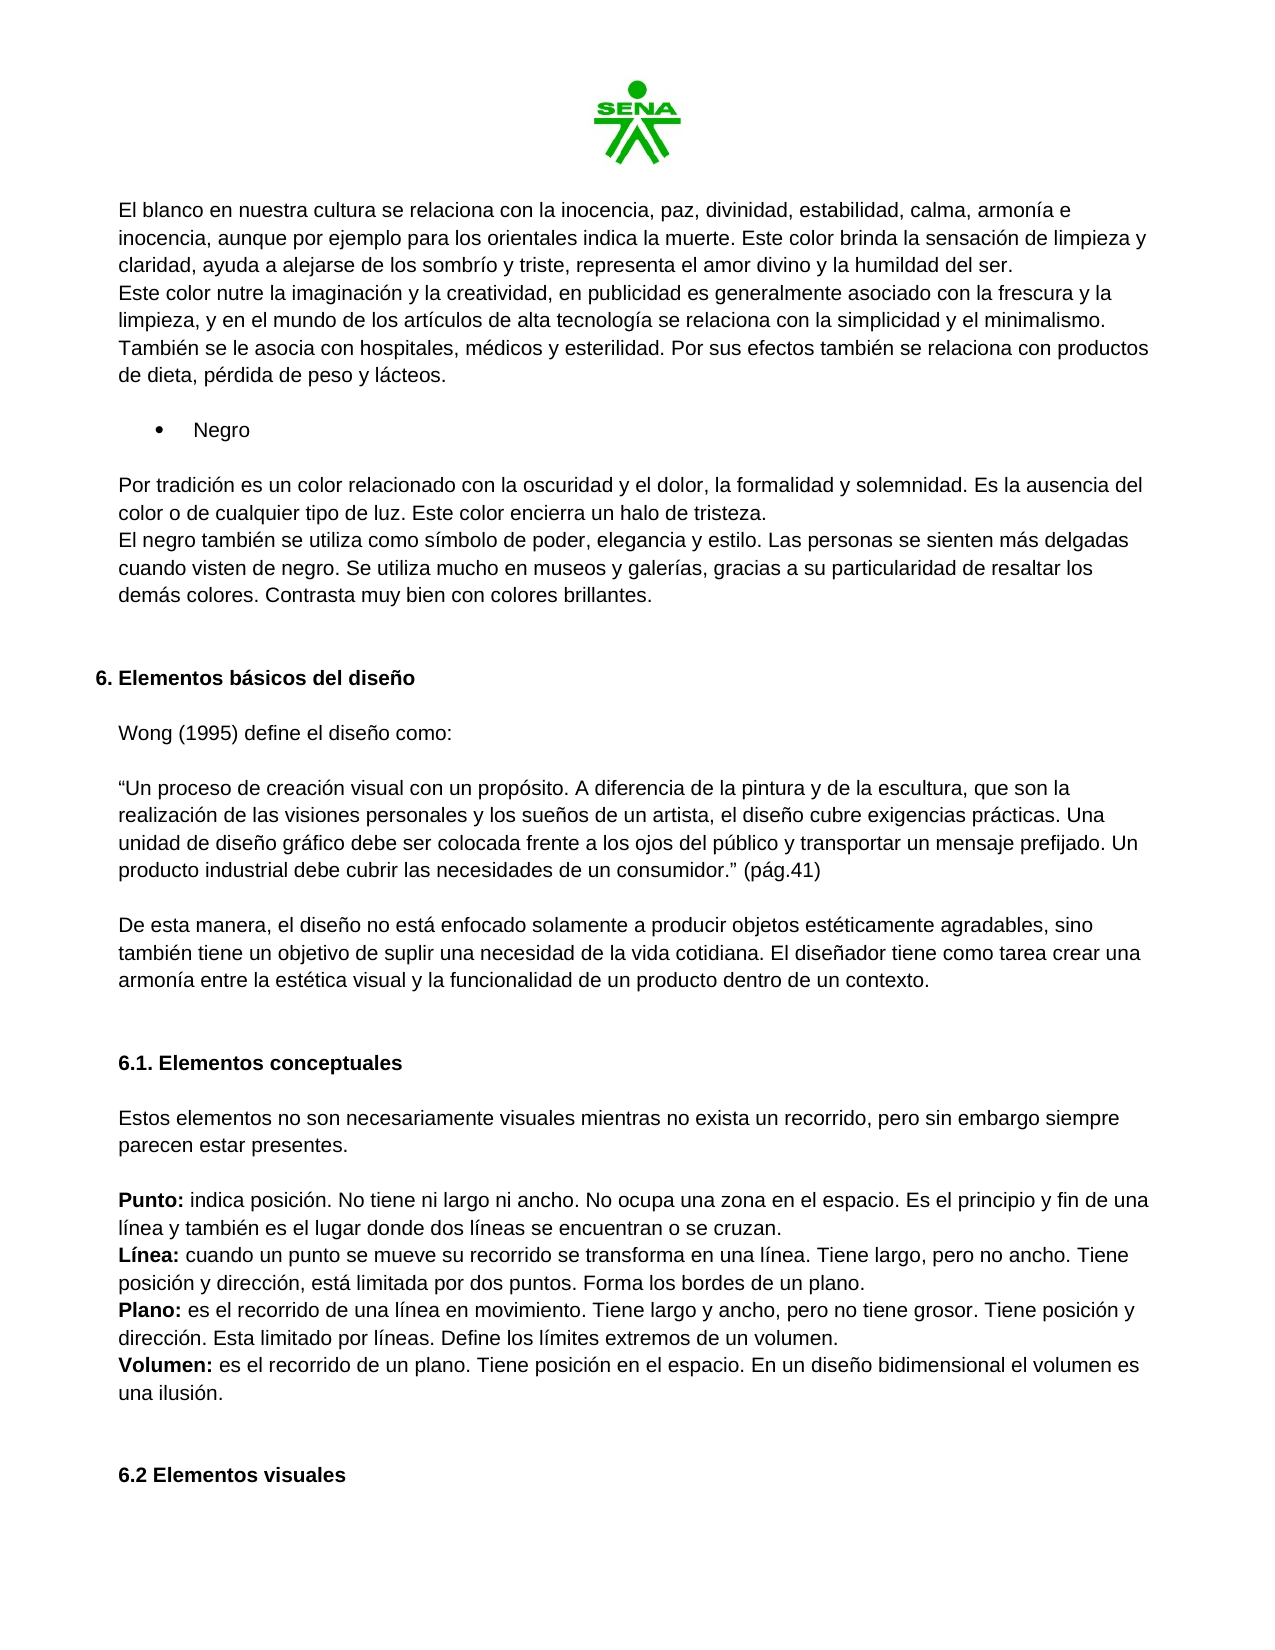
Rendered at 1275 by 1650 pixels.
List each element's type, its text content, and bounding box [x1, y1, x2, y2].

text Este color nutre la imaginación y la creatividad, en publicidad es generalmente asociado con la frescura y la limpieza, y en el mundo de los artículos de alta tecnología se relaciona con la simplicidad y el minimalismo. También se le asocia con hospitales, médicos y esterilidad. Por sus efectos también se relaciona con productos de dieta, pérdida de peso y lácteos. [118, 280, 1157, 387]
text El blanco en nuestra cultura se relaciona con la inocencia, paz, divinidad, estabilidad, calma, armonía e inocencia, aunque por ejemplo para los orientales indica la muerte. Este color brinda la sensación de limpieza y claridad, ayuda a alejarse de los sombrío y triste, representa el amor divino y la humildad del ser. [118, 198, 1157, 277]
text El negro también se utiliza como símbolo de poder, elegancia y estilo. Las personas se sienten más delgadas cuando visten de negro. Se utiliza mucho en museos y galerías, gracias a su particularidad de resaltar los demás colores. Contrasta muy bien con colores brillantes. [118, 528, 1157, 607]
text De esta manera, el diseño no está enfocado solamente a producir objetos estéticamente agradables, sino también tiene un objetivo de suplir una necesidad de la vida cotidiana. El diseñador tiene como tarea crear una armonía entre la estética visual y la funcionalidad de un producto dentro de un contexto. [118, 913, 1157, 992]
text Por tradición es un color relacionado con la oscuridad y el dolor, la formalidad y solemnidad. Es la ausencia del color o de cualquier tipo de luz. Este color encierra un halo de tristeza. [118, 473, 1157, 524]
text Punto: indica posición. No tiene ni largo ni ancho. No ocupa una zona en el espacio. Es el principio y fin de una línea y también es el lugar donde dos líneas se encuentran o se cruzan. [118, 1188, 1157, 1239]
text 6.2 Elementos visuales [118, 1463, 1157, 1487]
text Línea: cuando un punto se mueve su recorrido se transforma en una línea. Tiene largo, pero no ancho. Tiene posición y dirección, está limitada por dos puntos. Forma los bordes de un plano. [118, 1243, 1157, 1294]
text Plano: es el recorrido de una línea en movimiento. Tiene largo y ancho, pero no tiene grosor. Tiene posición y dirección. Esta limitado por líneas. Define los límites extremos de un volumen. [118, 1298, 1157, 1349]
list Negro [156, 418, 1157, 442]
text “Un proceso de creación visual con un propósito. A diferencia de la pintura y de la escultura, que son la realización de las visiones personales y los sueños de un artista, el diseño cubre exigencias prácticas. Una unidad de diseño gráfico debe ser colocada frente a los ojos del público y transportar un mensaje prefijado. Un producto industrial debe cubrir las necesidades de un consumidor.” (pág.41) [118, 776, 1157, 882]
list Elementos básicos del diseño [95, 666, 1157, 689]
text Wong (1995) define el diseño como: [118, 721, 1157, 744]
text Volumen: es el recorrido de un plano. Tiene posición en el espacio. En un diseño bidimensional el volumen es una ilusión. [118, 1353, 1157, 1404]
picture [588, 75, 687, 172]
text Estos elementos no son necesariamente visuales mientras no exista un recorrido, pero sin embargo siempre parecen estar presentes. [118, 1106, 1157, 1157]
text 6.1. Elementos conceptuales [118, 1051, 1157, 1074]
